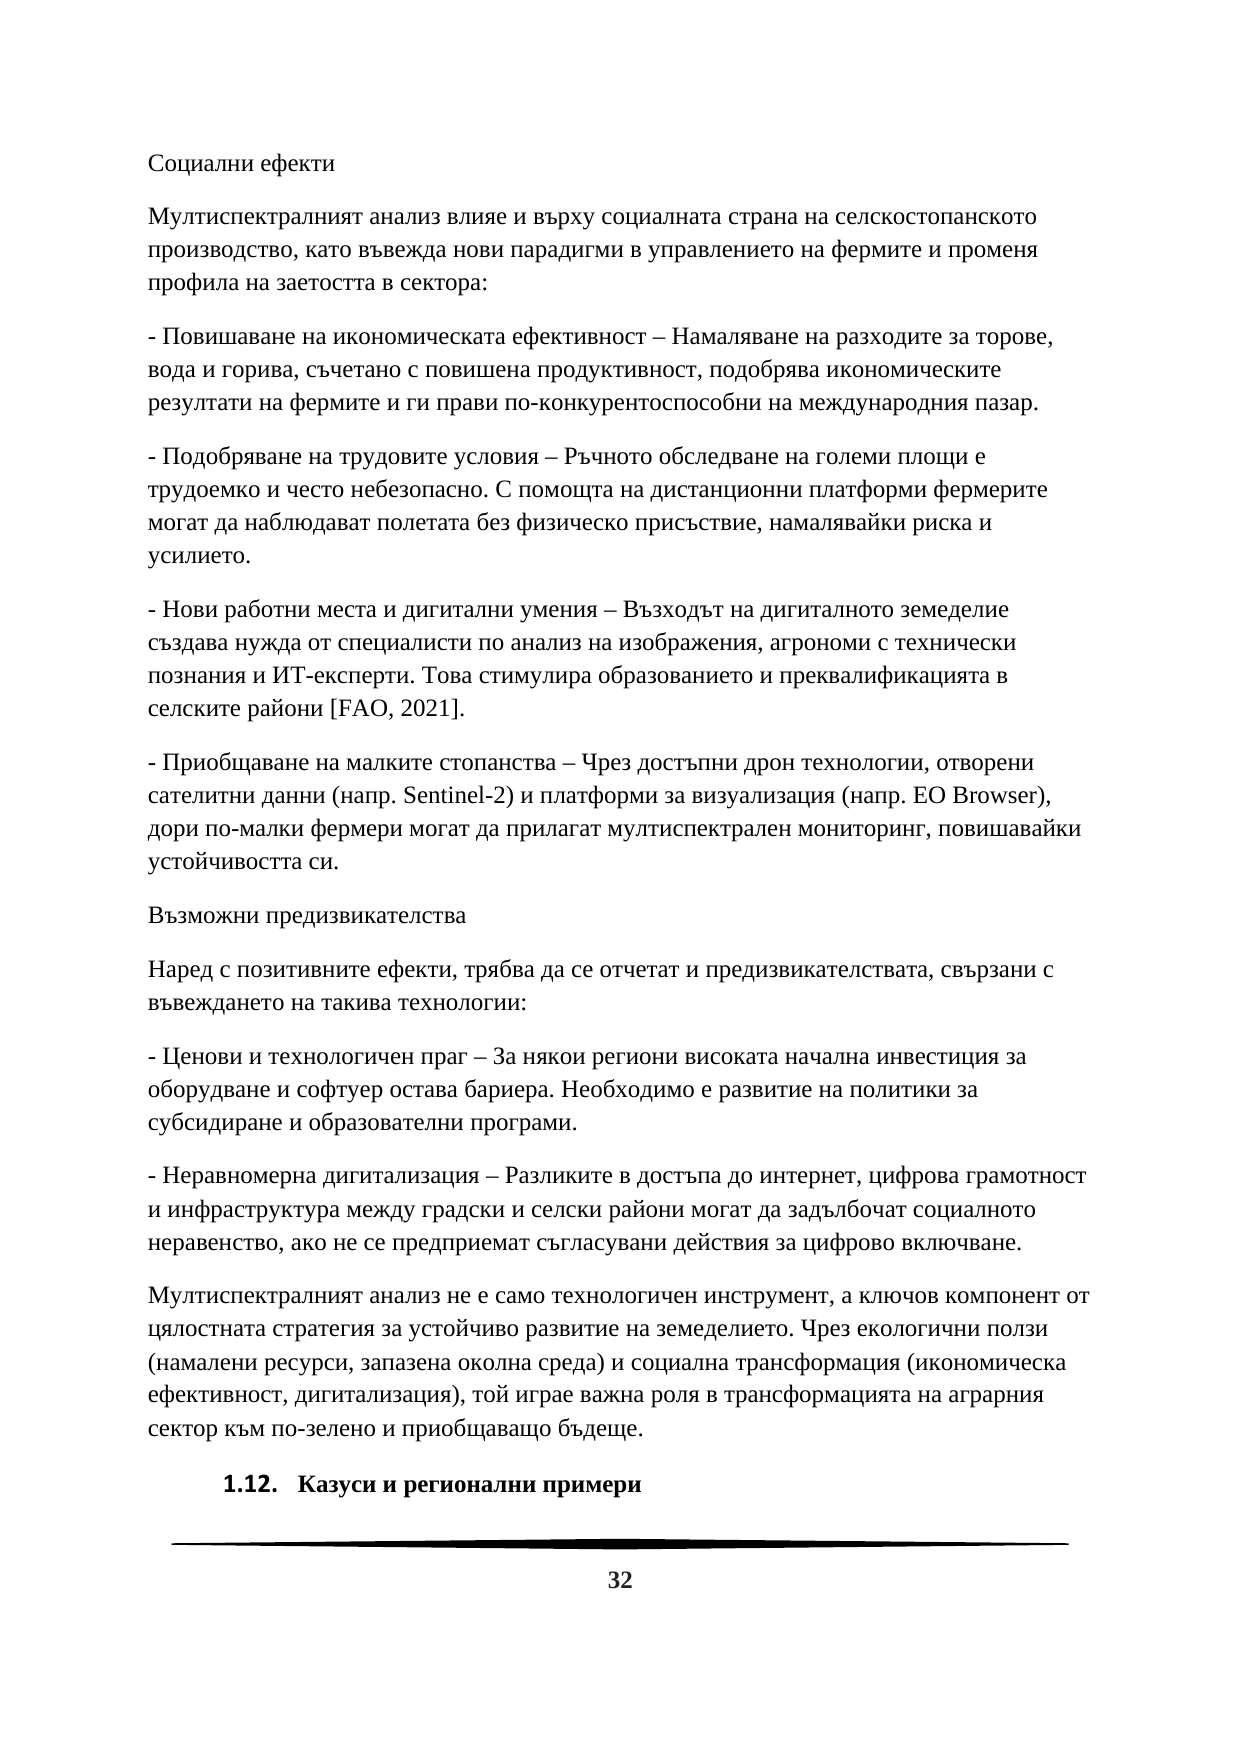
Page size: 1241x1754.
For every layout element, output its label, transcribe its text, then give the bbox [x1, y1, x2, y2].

text - Ценови и технологичен праг – За някои региони високата начална инвестиция за оборудване и софтуер остава бариера. Необходимо е развитие на политики за субсидиране и образователни програми. [148, 1041, 1093, 1136]
text - Подобряване на трудовите условия – Ръчното обследване на големи площи е трудоемко и често небезопасно. С помощта на дистанционни платформи фермерите могат да наблюдават полетата без физическо присъствие, намалявайки риска и усилието. [148, 441, 1093, 569]
text - Неравномерна дигитализация – Разликите в достъпа до интернет, цифрова грамотност и инфраструктура между градски и селски райони могат да задълбочат социалното неравенство, ако не се предприемат съгласувани действия за цифрово включване. [148, 1161, 1093, 1255]
text Мултиспектралният анализ не е само технологичен инструмент, а ключов компонент от цялостната стратегия за устойчиво развитие на земеделието. Чрез екологични ползи (намалени ресурси, запазена околна среда) и социална трансформация (икономическа ефективност, дигитализация), той играе важна роля в трансформацията на аграрния сектор към по-зелено и приобщаващо бъдеще. [148, 1281, 1093, 1441]
text - Нови работни места и дигитални умения – Възходът на дигиталното земеделие създава нужда от специалисти по анализ на изображения, агрономи с технически познания и ИТ-експерти. Това стимулира образованието и преквалификацията в селските райони [FAO, 2021]. [148, 594, 1093, 722]
text Възможни предизвикателства [148, 900, 1093, 929]
subtitle Казуси и регионални примери [223, 1466, 1093, 1499]
text - Повишаване на икономическата ефективност – Намаляване на разходите за торове, вода и горива, съчетано с повишена продуктивност, подобрява икономическите резултати на фермите и ги прави по-конкурентоспособни на международния пазар. [148, 321, 1093, 416]
text Социални ефекти [148, 148, 1093, 176]
text - Приобщаване на малките стопанства – Чрез достъпни дрон технологии, отворени сателитни данни (напр. Sentinel-2) и платформи за визуализация (напр. EO Browser), дори по-малки фермери могат да прилагат мултиспектрален мониторинг, повишавайки устойчивостта си. [148, 747, 1093, 875]
text Наред с позитивните ефекти, трябва да се отчетат и предизвикателствата, свързани с въвеждането на такива технологии: [148, 954, 1093, 1016]
text Мултиспектралният анализ влияе и върху социалната страна на селскостопанското производство, като въвежда нови парадигми в управлението на фермите и променя профила на заетостта в сектора: [148, 201, 1093, 296]
